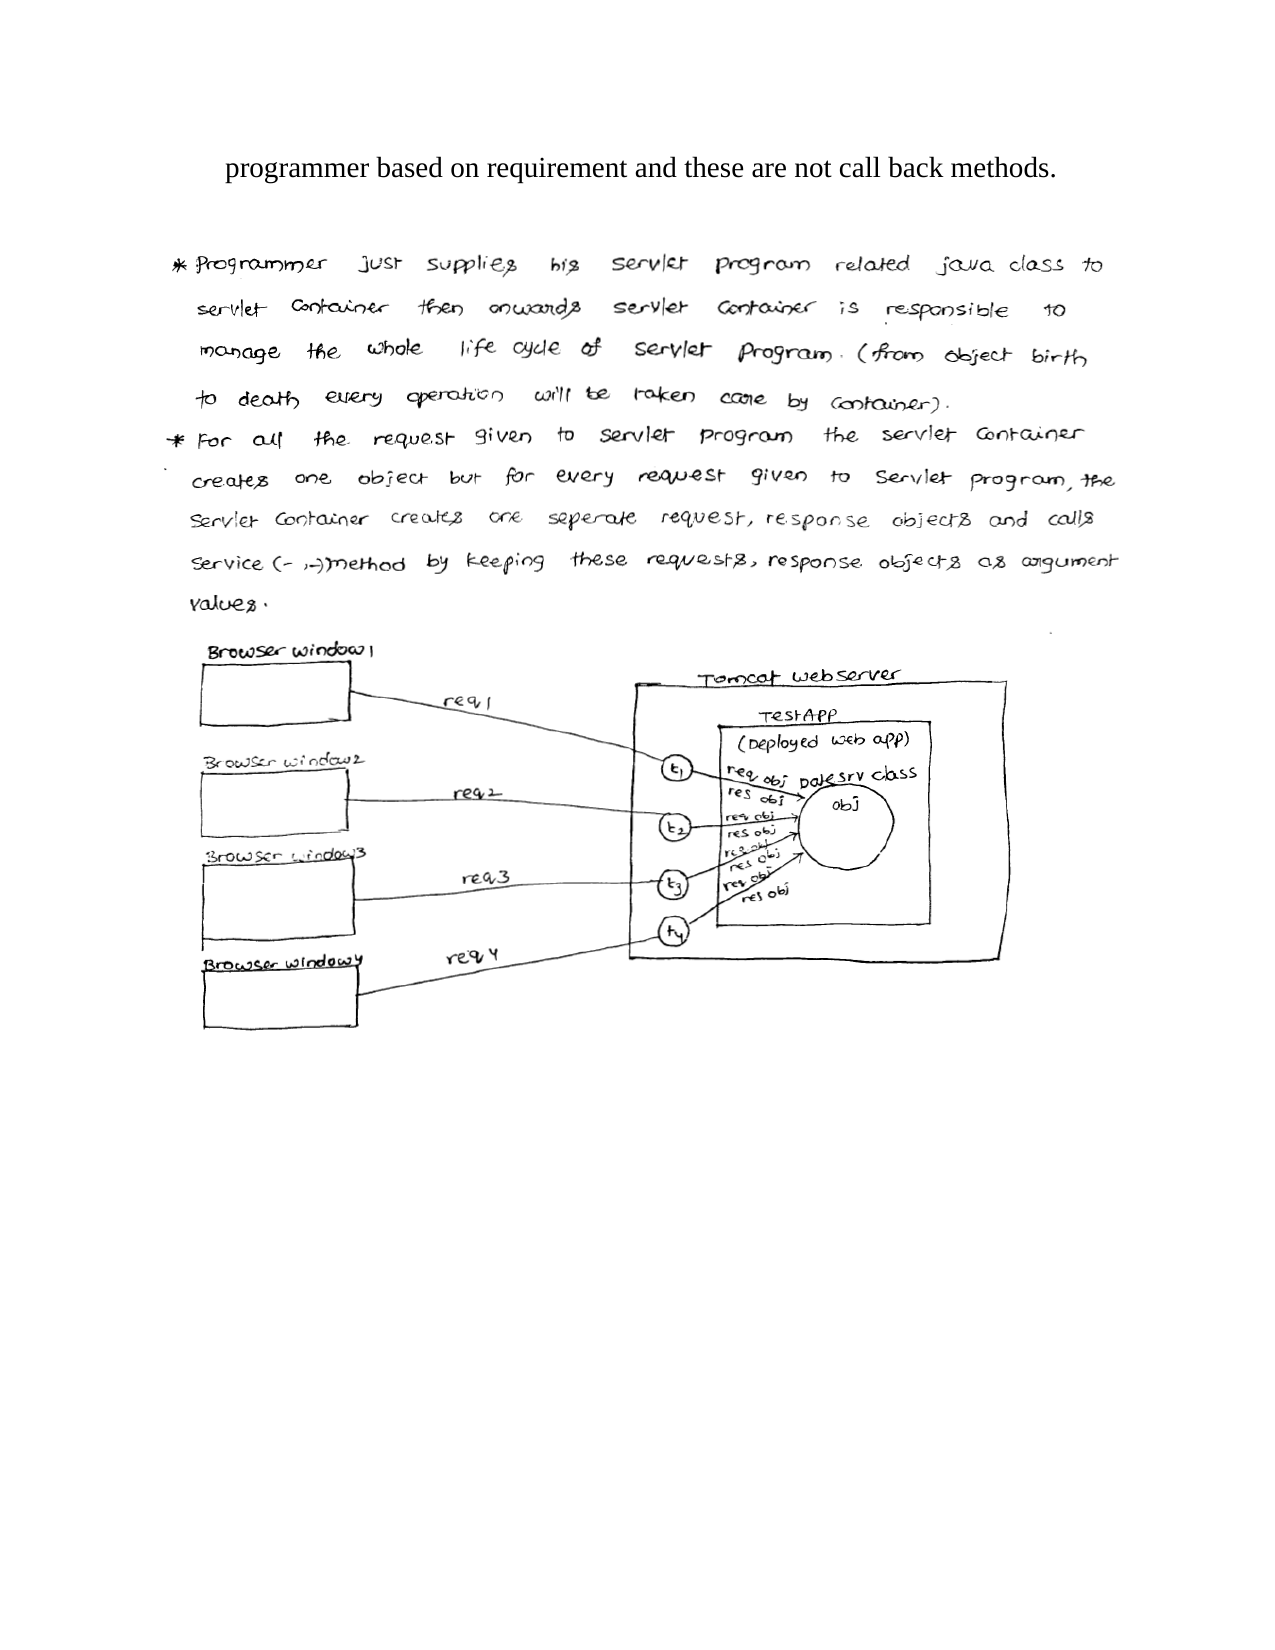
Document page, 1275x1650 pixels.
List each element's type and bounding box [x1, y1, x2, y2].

text [225, 150, 1113, 183]
picture [150, 240, 1125, 1036]
